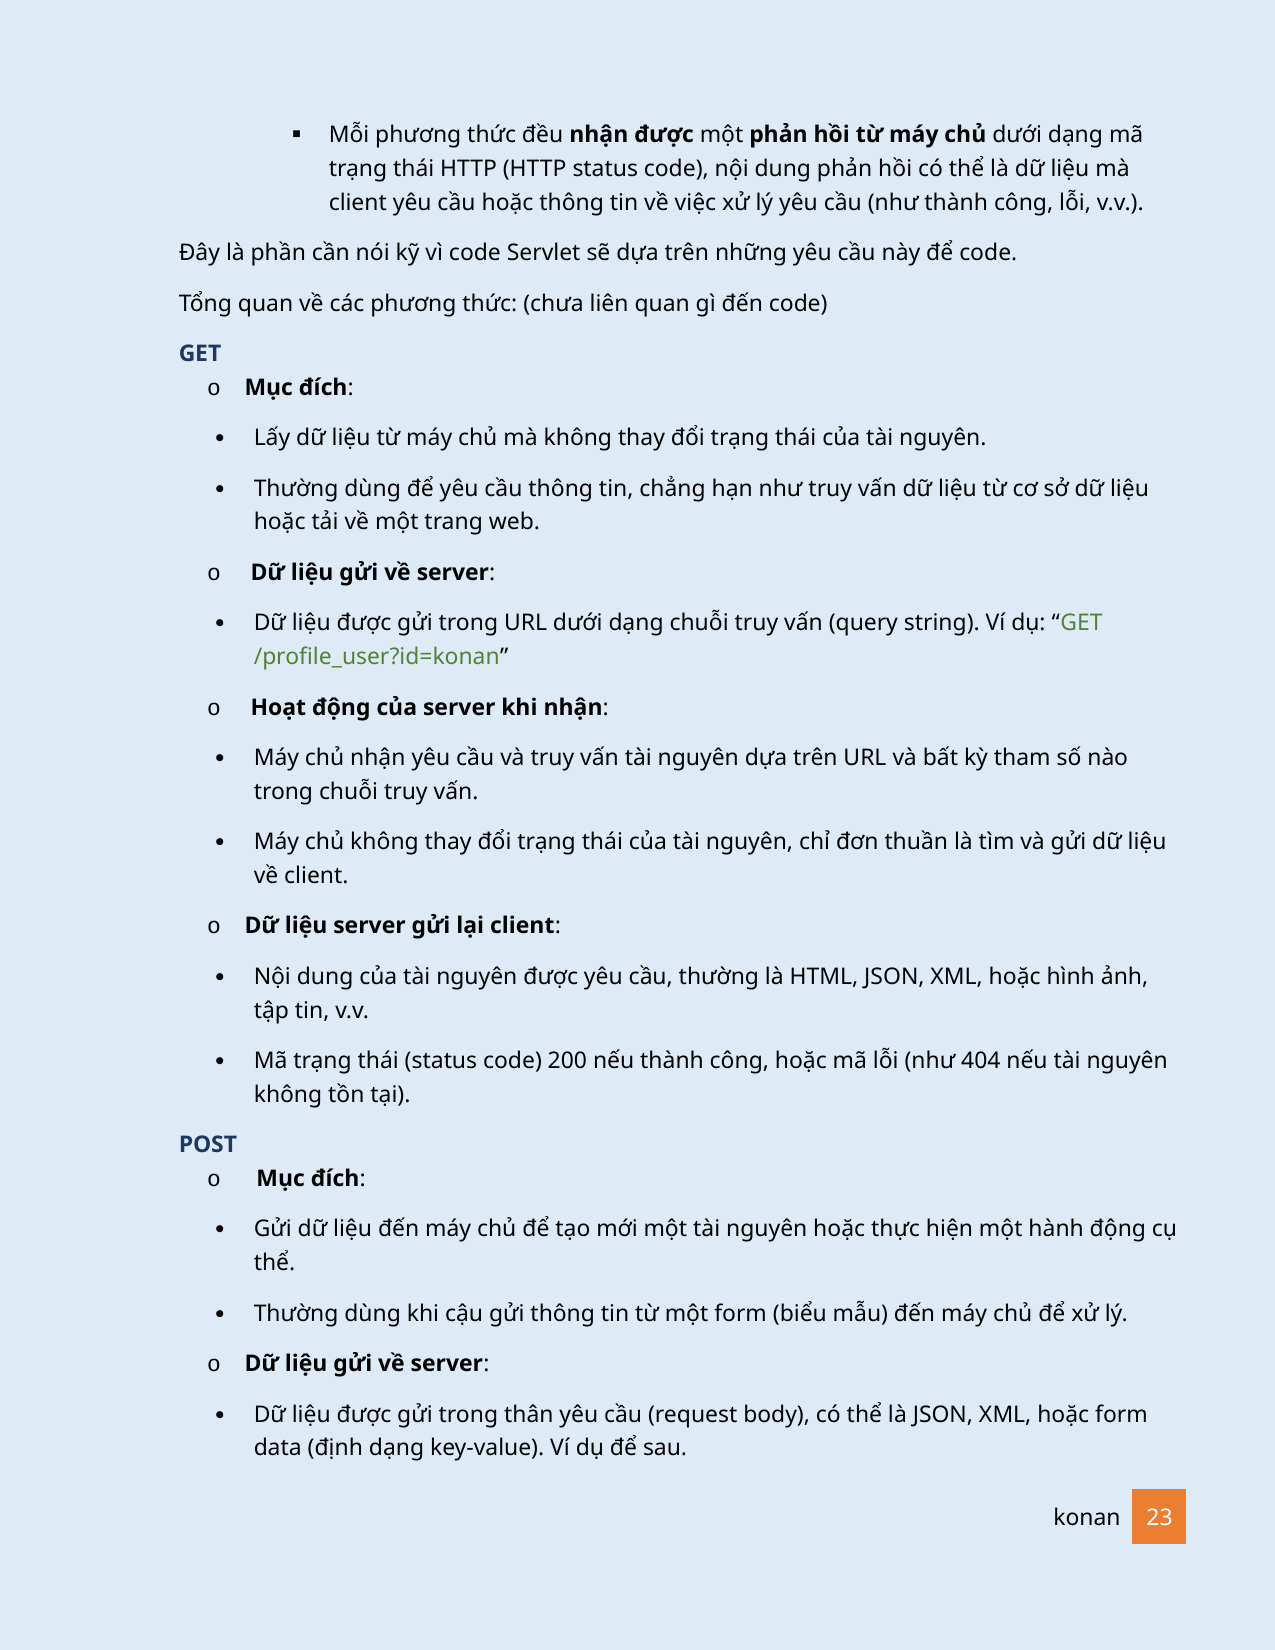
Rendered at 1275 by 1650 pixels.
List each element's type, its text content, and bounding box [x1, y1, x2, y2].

list Mục đích: [207, 1162, 1186, 1193]
list Lấy dữ liệu từ máy chủ mà không thay đổi trạng thái của tài nguyên. [216, 421, 1186, 452]
text Đây là phần cần nói kỹ vì code Servlet sẽ dựa trên những yêu cầu này để code. [103, 236, 1186, 267]
list Thường dùng để yêu cầu thông tin, chẳng hạn như truy vấn dữ liệu từ cơ sở dữ liệu hoặc tải về một trang web. [216, 472, 1186, 537]
list Mã trạng thái (status code) 200 nếu thành công, hoặc mã lỗi (như 404 nếu tài nguyên không tồn tại). [216, 1044, 1186, 1109]
list Dữ liệu server gửi lại client: [207, 909, 1186, 941]
subtitle GET [103, 337, 1186, 368]
list Máy chủ không thay đổi trạng thái của tài nguyên, chỉ đơn thuần là tìm và gửi dữ liệu về client. [216, 825, 1186, 890]
list Hoạt động của server khi nhận: [207, 690, 1186, 722]
text Tổng quan về các phương thức: (chưa liên quan gì đến code) [103, 286, 1186, 318]
list Máy chủ nhận yêu cầu và truy vấn tài nguyên dựa trên URL và bất kỳ tham số nào trong chuỗi truy vấn. [216, 741, 1186, 806]
list Dữ liệu gửi về server: [207, 556, 1186, 587]
list Nội dung của tài nguyên được yêu cầu, thường là HTML, JSON, XML, hoặc hình ảnh, tập tin, v.v. [216, 960, 1186, 1025]
subtitle POST [103, 1128, 1186, 1159]
list Mục đích: [207, 371, 1186, 402]
list Gửi dữ liệu đến máy chủ để tạo mới một tài nguyên hoặc thực hiện một hành động cụ thể. [216, 1212, 1186, 1277]
list Dữ liệu được gửi trong URL dưới dạng chuỗi truy vấn (query string). Ví dụ: “GET /profile_user?id=konan” [216, 606, 1186, 671]
list Dữ liệu gửi về server: [207, 1347, 1186, 1378]
list Mỗi phương thức đều nhận được một phản hồi từ máy chủ dưới dạng mã trạng thái HTTP (HTTP status code), nội dung phản hồi có thể là dữ liệu mà client yêu cầu hoặc thông tin về việc xử lý yêu cầu (như thành công, lỗi, v.v.). [291, 118, 1186, 217]
list Thường dùng khi cậu gửi thông tin từ một form (biểu mẫu) đến máy chủ để xử lý. [216, 1297, 1186, 1328]
list Dữ liệu được gửi trong thân yêu cầu (request body), có thể là JSON, XML, hoặc form data (định dạng key-value). Ví dụ để sau. [216, 1397, 1186, 1462]
